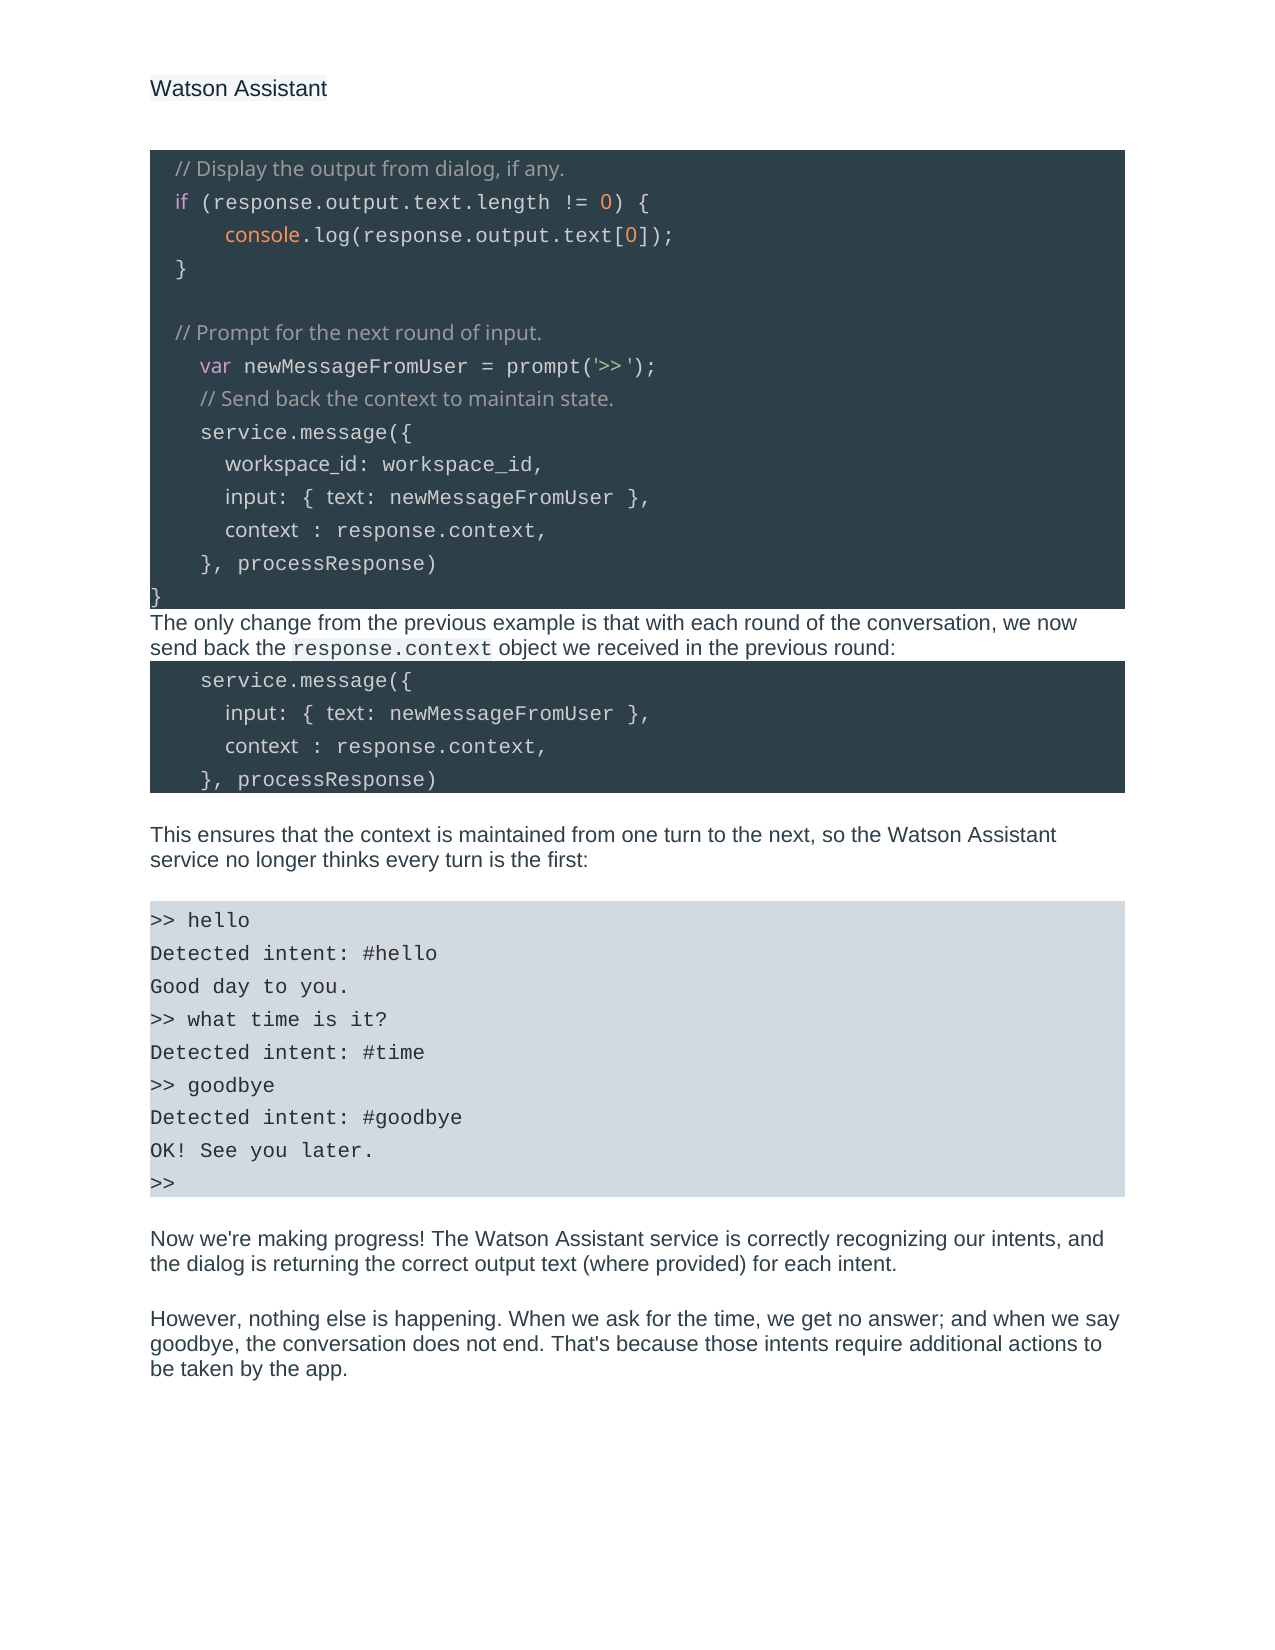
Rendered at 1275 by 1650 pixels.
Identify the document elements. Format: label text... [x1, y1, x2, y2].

text } [150, 248, 1125, 281]
text if (response.output.text.length != 0) { [150, 183, 1125, 216]
text Detected intent: #hello [150, 934, 1125, 967]
text Detected intent: #time [150, 1033, 1125, 1065]
text }, processResponse) [150, 544, 1125, 577]
text // Send back the context to maintain state. [150, 380, 1125, 412]
text console.log(response.output.text[0]); [150, 216, 1125, 248]
text OK! See you later. [150, 1131, 1125, 1164]
text input: { text: newMessageFromUser }, [150, 478, 1125, 511]
text This ensures that the context is maintained from one turn to the next, so the Watson Assistant service no longer thinks every turn is the first: [150, 822, 1125, 872]
text // Prompt for the next round of input. [150, 314, 1125, 347]
text // Display the output from dialog, if any. [150, 150, 1125, 183]
text Good day to you. [150, 967, 1125, 1000]
text context : response.context, [150, 727, 1125, 760]
text However, nothing else is happening. When we ask for the time, we get no answer; and when we say goodbye, the conversation does not end. That's because those intents require additional actions to be taken by the app. [150, 1305, 1125, 1381]
text } [150, 577, 1125, 609]
text input: { text: newMessageFromUser }, [150, 694, 1125, 727]
text context : response.context, [150, 511, 1125, 544]
text Now we're making progress! The Watson Assistant service is correctly recognizing our intents, and the dialog is returning the correct output text (where provided) for each intent. [150, 1226, 1125, 1276]
text }, processResponse) [150, 760, 1125, 793]
text The only change from the previous example is that with each round of the conversation, we now send back the response.context object we received in the previous round: [150, 609, 1125, 661]
text >> hello [150, 901, 1125, 934]
text >> [150, 1164, 1125, 1197]
text var newMessageFromUser = prompt('>> '); [150, 347, 1125, 380]
text Detected intent: #goodbye [150, 1098, 1125, 1131]
text workspace_id: workspace_id, [150, 445, 1125, 478]
text >> goodbye [150, 1065, 1125, 1098]
text service.message({ [150, 412, 1125, 445]
text service.message({ [150, 661, 1125, 694]
text >> what time is it? [150, 1000, 1125, 1033]
